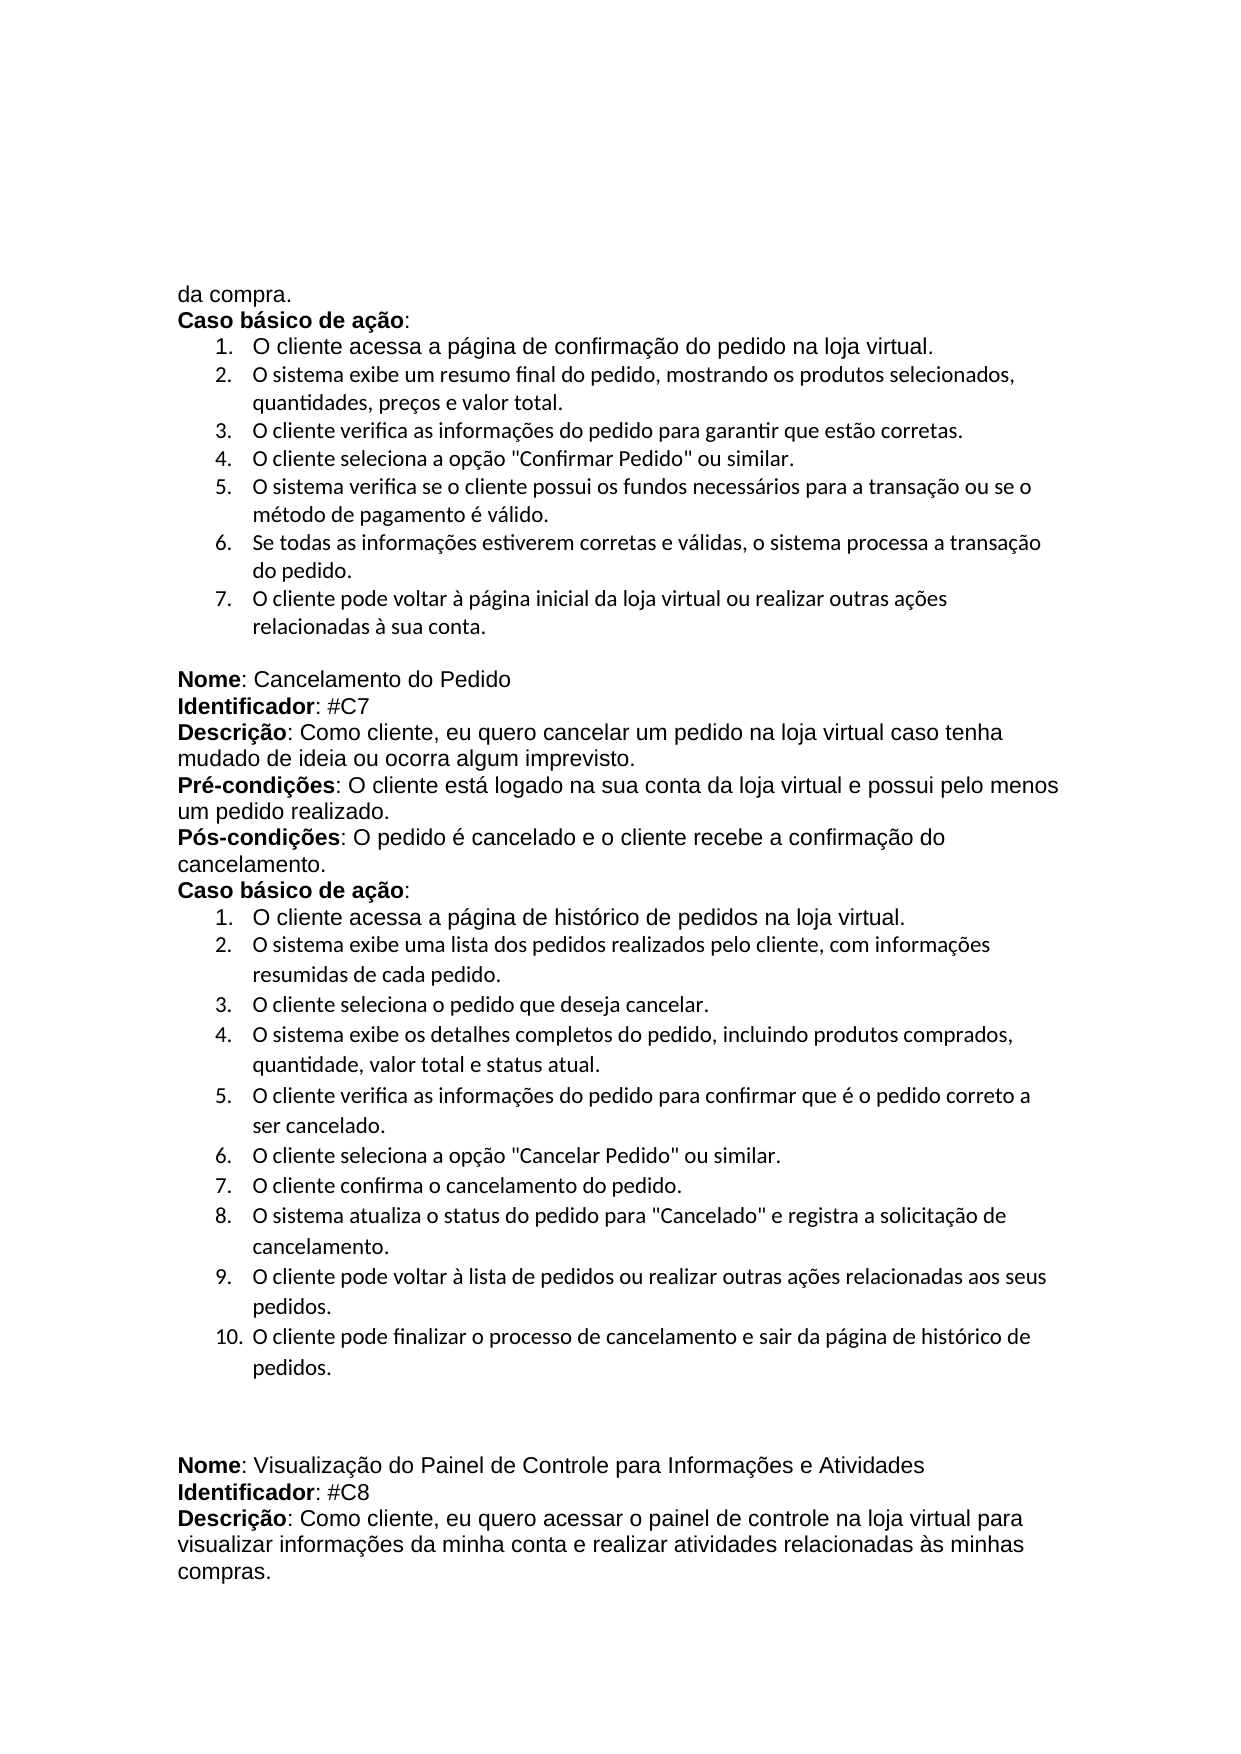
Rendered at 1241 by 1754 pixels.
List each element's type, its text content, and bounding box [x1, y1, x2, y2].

text Pós-condições: O pedido é cancelado e o cliente recebe a confirmação do cancelamento. [177, 824, 1063, 877]
text Identificador: #C7 [177, 693, 1063, 719]
list O sistema exibe uma lista dos pedidos realizados pelo cliente, com informações resumidas de cada pedido. [215, 930, 1063, 988]
text Pré-condições: O cliente está logado na sua conta da loja virtual e possui pelo menos um pedido realizado. [177, 772, 1063, 824]
list O cliente seleciona o pedido que deseja cancelar. [215, 990, 1063, 1018]
list O cliente verifica as informações do pedido para confirmar que é o pedido correto a ser cancelado. [215, 1081, 1063, 1139]
list Se todas as informações estiverem corretas e válidas, o sistema processa a transação do pedido. [215, 528, 1063, 584]
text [177, 281, 1063, 307]
list O cliente seleciona a opção "Confirmar Pedido" ou similar. [215, 444, 1063, 472]
text Caso básico de ação: [177, 307, 1063, 333]
list O cliente pode finalizar o processo de cancelamento e sair da página de histórico de pedidos. [215, 1322, 1063, 1381]
text Caso básico de ação: [177, 877, 1063, 903]
list O sistema atualiza o status do pedido para "Cancelado" e registra a solicitação de cancelamento. [215, 1202, 1063, 1260]
list O cliente pode voltar à lista de pedidos ou realizar outras ações relacionadas aos seus pedidos. [215, 1262, 1063, 1320]
text Descrição: Como cliente, eu quero acessar o painel de controle na loja virtual para visualizar informações da minha conta e realizar atividades relacionadas às minhas compras. [177, 1505, 1063, 1584]
list O sistema exibe um resumo final do pedido, mostrando os produtos selecionados, quantidades, preços e valor total. [215, 360, 1063, 416]
text Nome: Cancelamento do Pedido [177, 666, 1063, 693]
list O sistema exibe os detalhes completos do pedido, incluindo produtos comprados, quantidade, valor total e status atual. [215, 1020, 1063, 1079]
list O cliente seleciona a opção "Cancelar Pedido" ou similar. [215, 1141, 1063, 1169]
text Descrição: Como cliente, eu quero cancelar um pedido na loja virtual caso tenha mudado de ideia ou ocorra algum imprevisto. [177, 719, 1063, 772]
list O sistema verifica se o cliente possui os fundos necessários para a transação ou se o método de pagamento é válido. [215, 472, 1063, 528]
text Nome: Visualização do Painel de Controle para Informações e Atividades [177, 1452, 1063, 1479]
list O cliente acessa a página de histórico de pedidos na loja virtual. [215, 903, 1063, 930]
text Identificador: #C8 [177, 1479, 1063, 1505]
list O cliente acessa a página de confirmação do pedido na loja virtual. [215, 333, 1063, 360]
list O cliente confirma o cancelamento do pedido. [215, 1171, 1063, 1199]
list O cliente verifica as informações do pedido para garantir que estão corretas. [215, 416, 1063, 444]
list O cliente pode voltar à página inicial da loja virtual ou realizar outras ações relacionadas à sua conta. [215, 584, 1063, 640]
